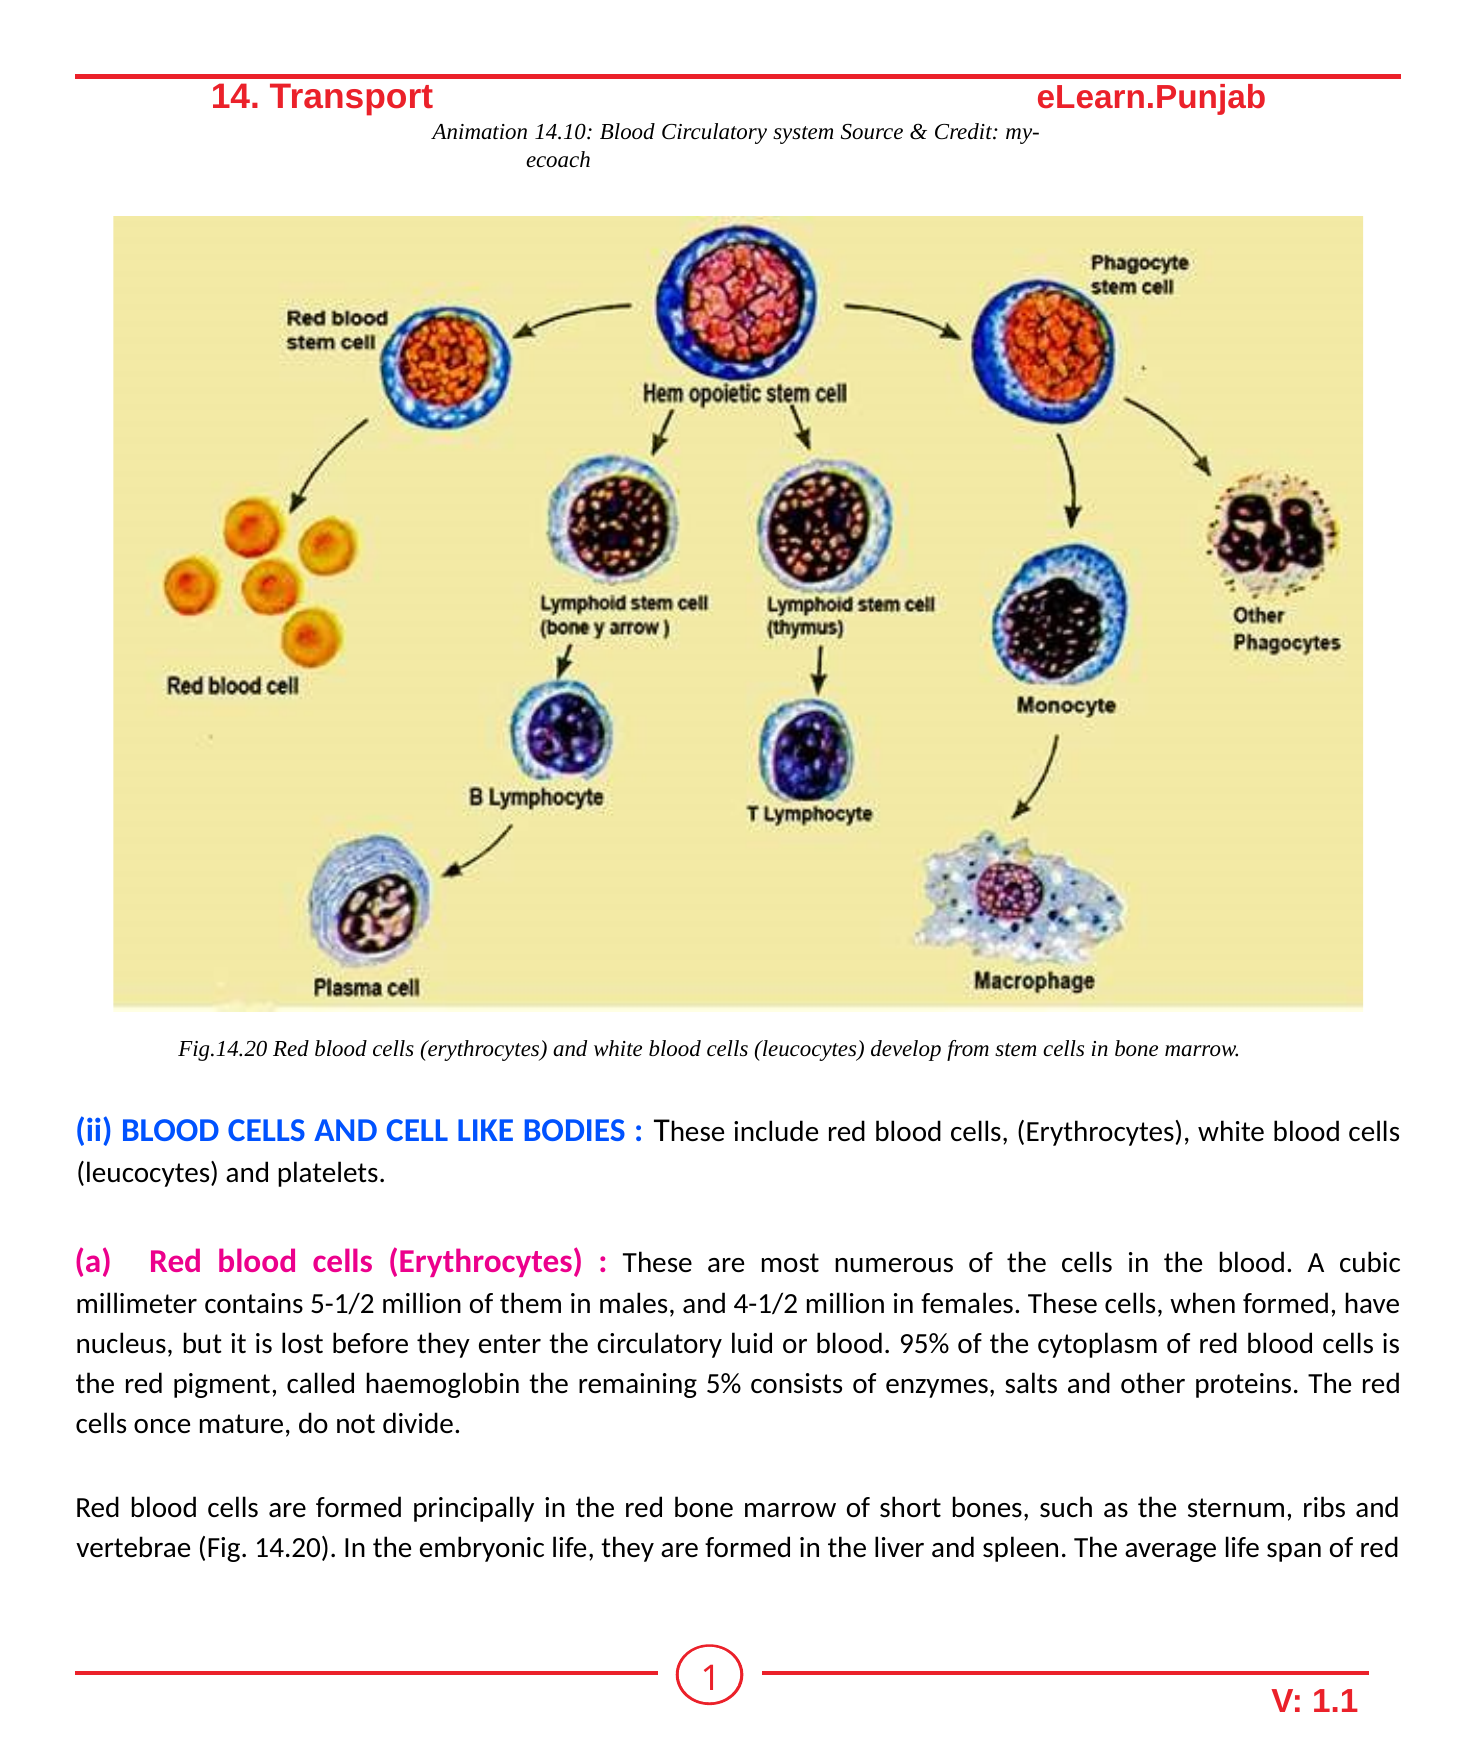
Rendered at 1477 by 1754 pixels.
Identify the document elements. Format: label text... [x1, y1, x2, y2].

text Fig.14.20 Red blood cells (erythrocytes) and white blood cells (leucocytes) develop from stem cells in bone marrow. [75, 1035, 1403, 1062]
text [75, 1489, 1402, 1564]
list Red blood cells (Erythrocytes) : These are most numerous of the cells in the blood. A cubic millimeter contains 5-1/2 million of them in males, and 4-1/2 million in females. These cells, when formed, have nucleus, but it is lost before they enter the circulatory luid or blood. 95% of the cytoplasm of red blood cells is the red pigment, called haemoglobin the remaining 5% consists of enzymes, salts and other proteins. The red cells once mature, do not divide. [74, 1240, 1402, 1441]
text Animation 14.10: Blood Circulatory system Source & Credit: my-ecoach [432, 118, 1043, 173]
picture [113, 216, 1364, 1012]
text (ii) BLOOD CELLS AND CELL LIKE BODIES : These include red blood cells, (Erythrocytes), white blood cells (leucocytes) and platelets. [75, 1109, 1402, 1190]
